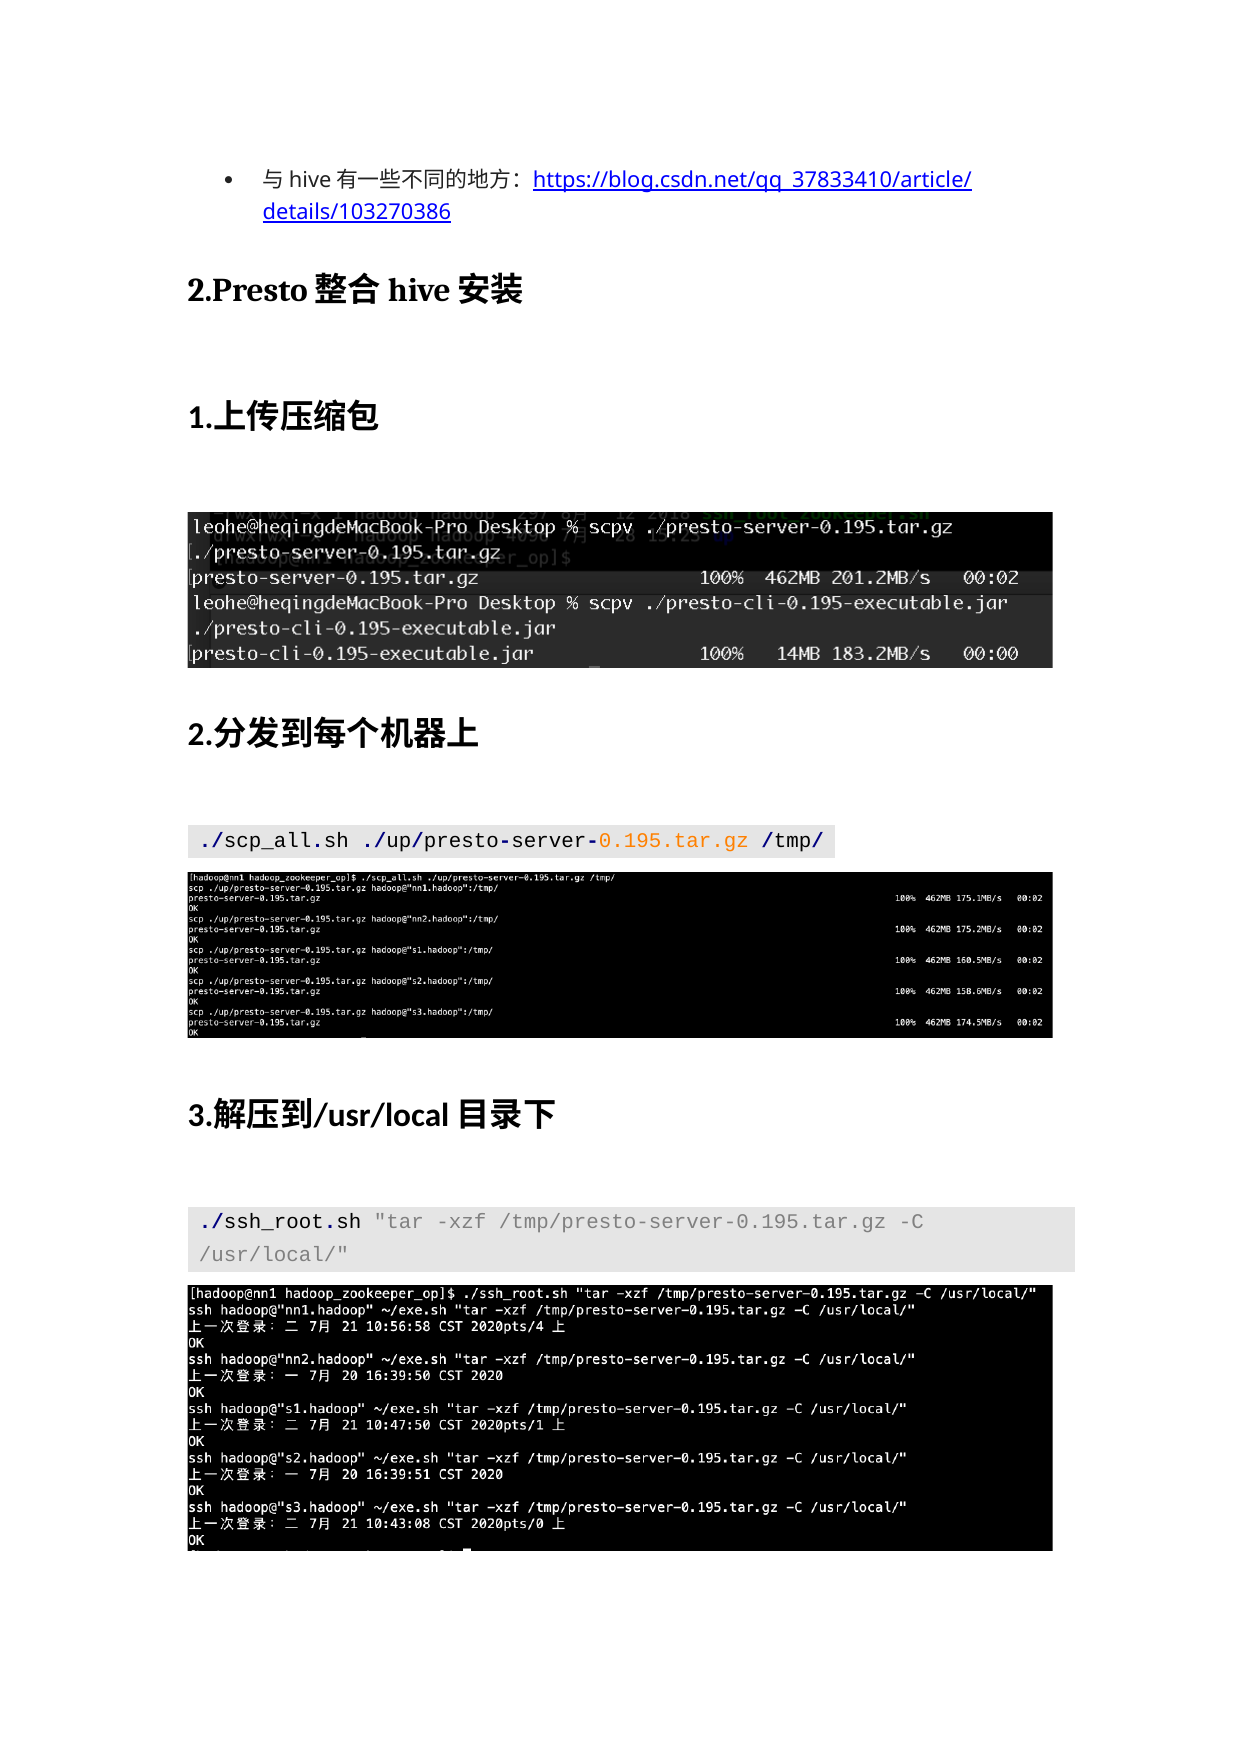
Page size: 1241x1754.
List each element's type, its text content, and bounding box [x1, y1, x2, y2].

subtitle 2.Presto整合hive安装 [187, 254, 1053, 319]
picture [187, 1285, 1053, 1551]
table_header ./ssh_root.sh "tar -xzf /tmp/presto-server-0.195.tar.gz -C /usr/local/" [188, 1207, 1075, 1272]
picture [187, 512, 1053, 668]
picture [187, 872, 1053, 1038]
subtitle 2.分发到每个机器上 [187, 698, 1053, 763]
list 与hive有一些不同的地方：https://blog.csdn.net/qq_37833410/article/details/103270386 [225, 162, 1053, 227]
subtitle 1.上传压缩包 [187, 381, 1053, 446]
table_header ./scp_all.sh ./up/presto-server-0.195.tar.gz /tmp/ [188, 825, 835, 858]
subtitle 3.解压到/usr/local目录下 [187, 1080, 1053, 1145]
